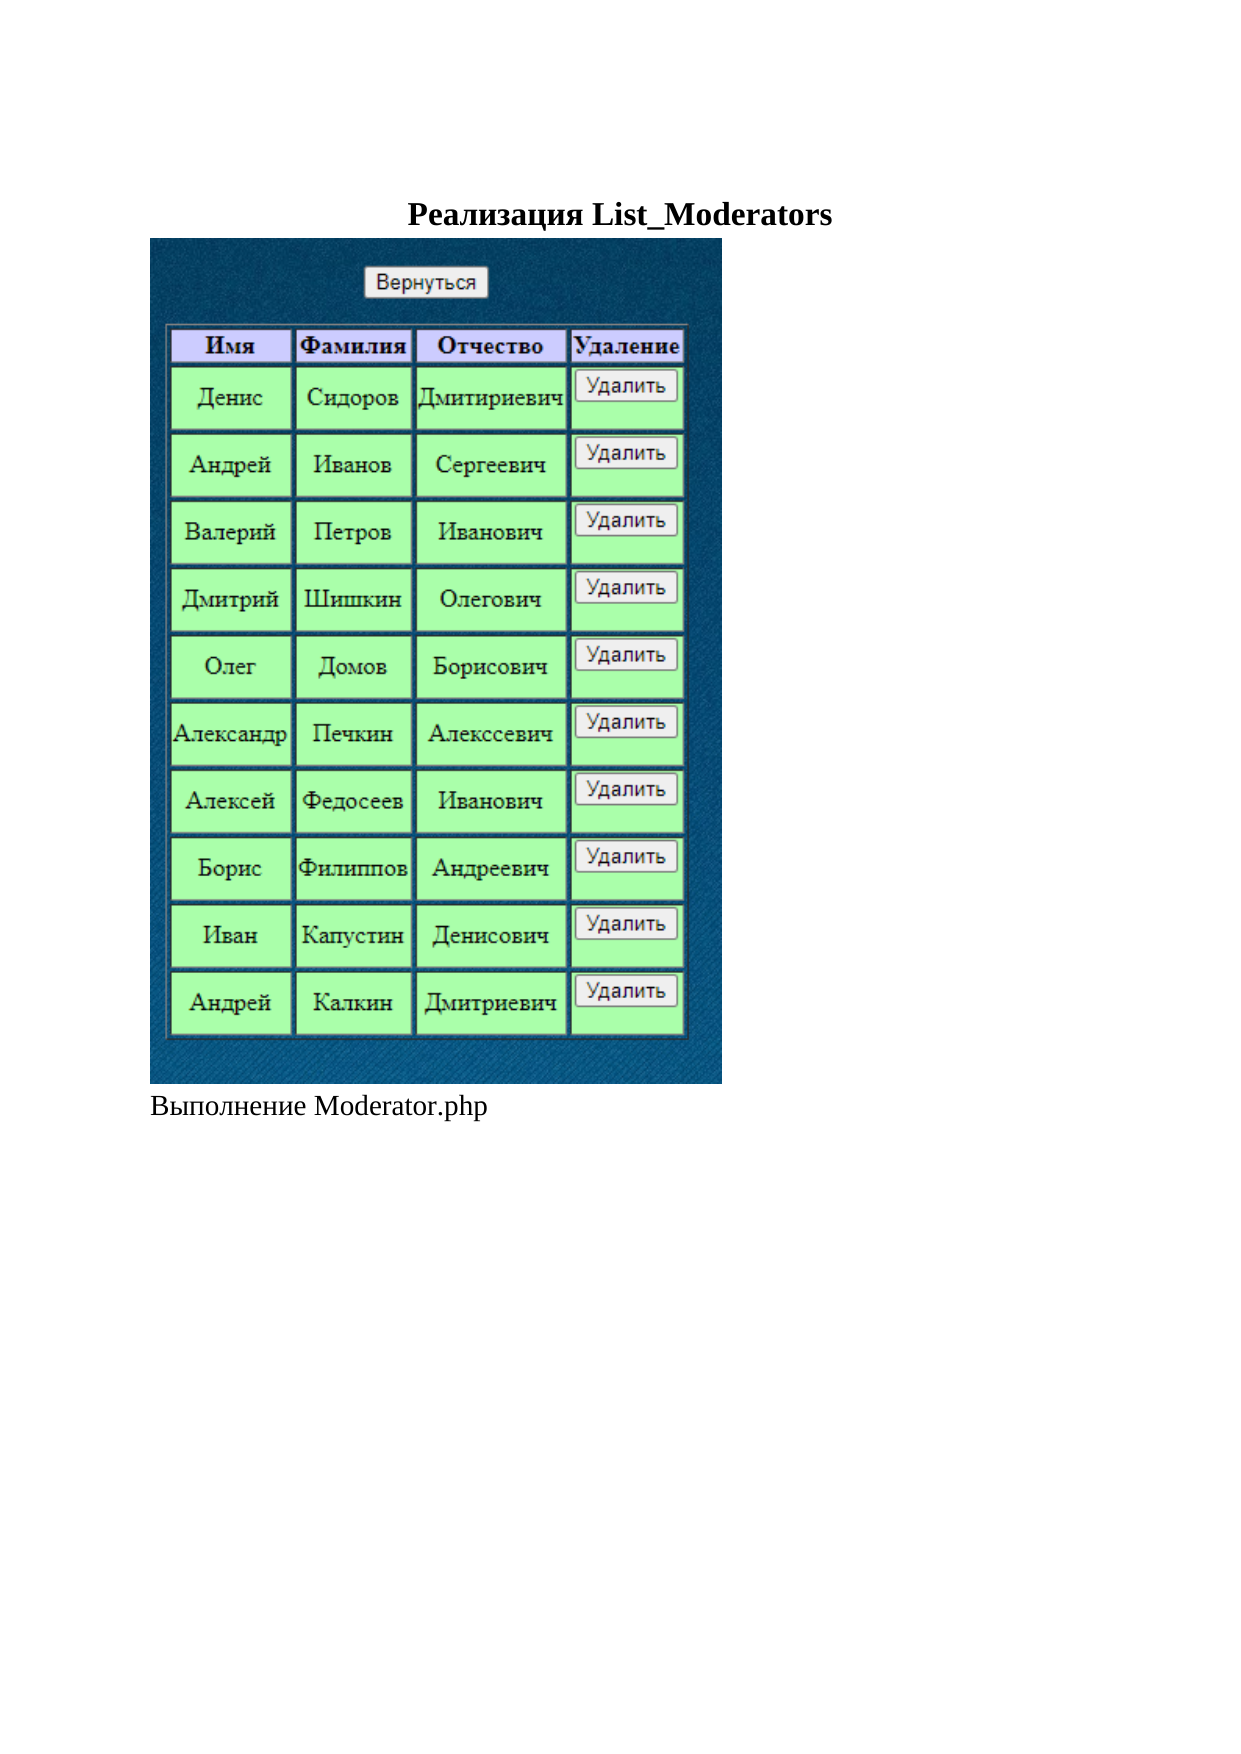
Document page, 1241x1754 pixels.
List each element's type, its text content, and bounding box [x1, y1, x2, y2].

picture [714, 985, 722, 996]
picture [688, 1076, 696, 1084]
text Реализация List_Moderators [150, 194, 1090, 232]
picture [150, 238, 722, 1084]
